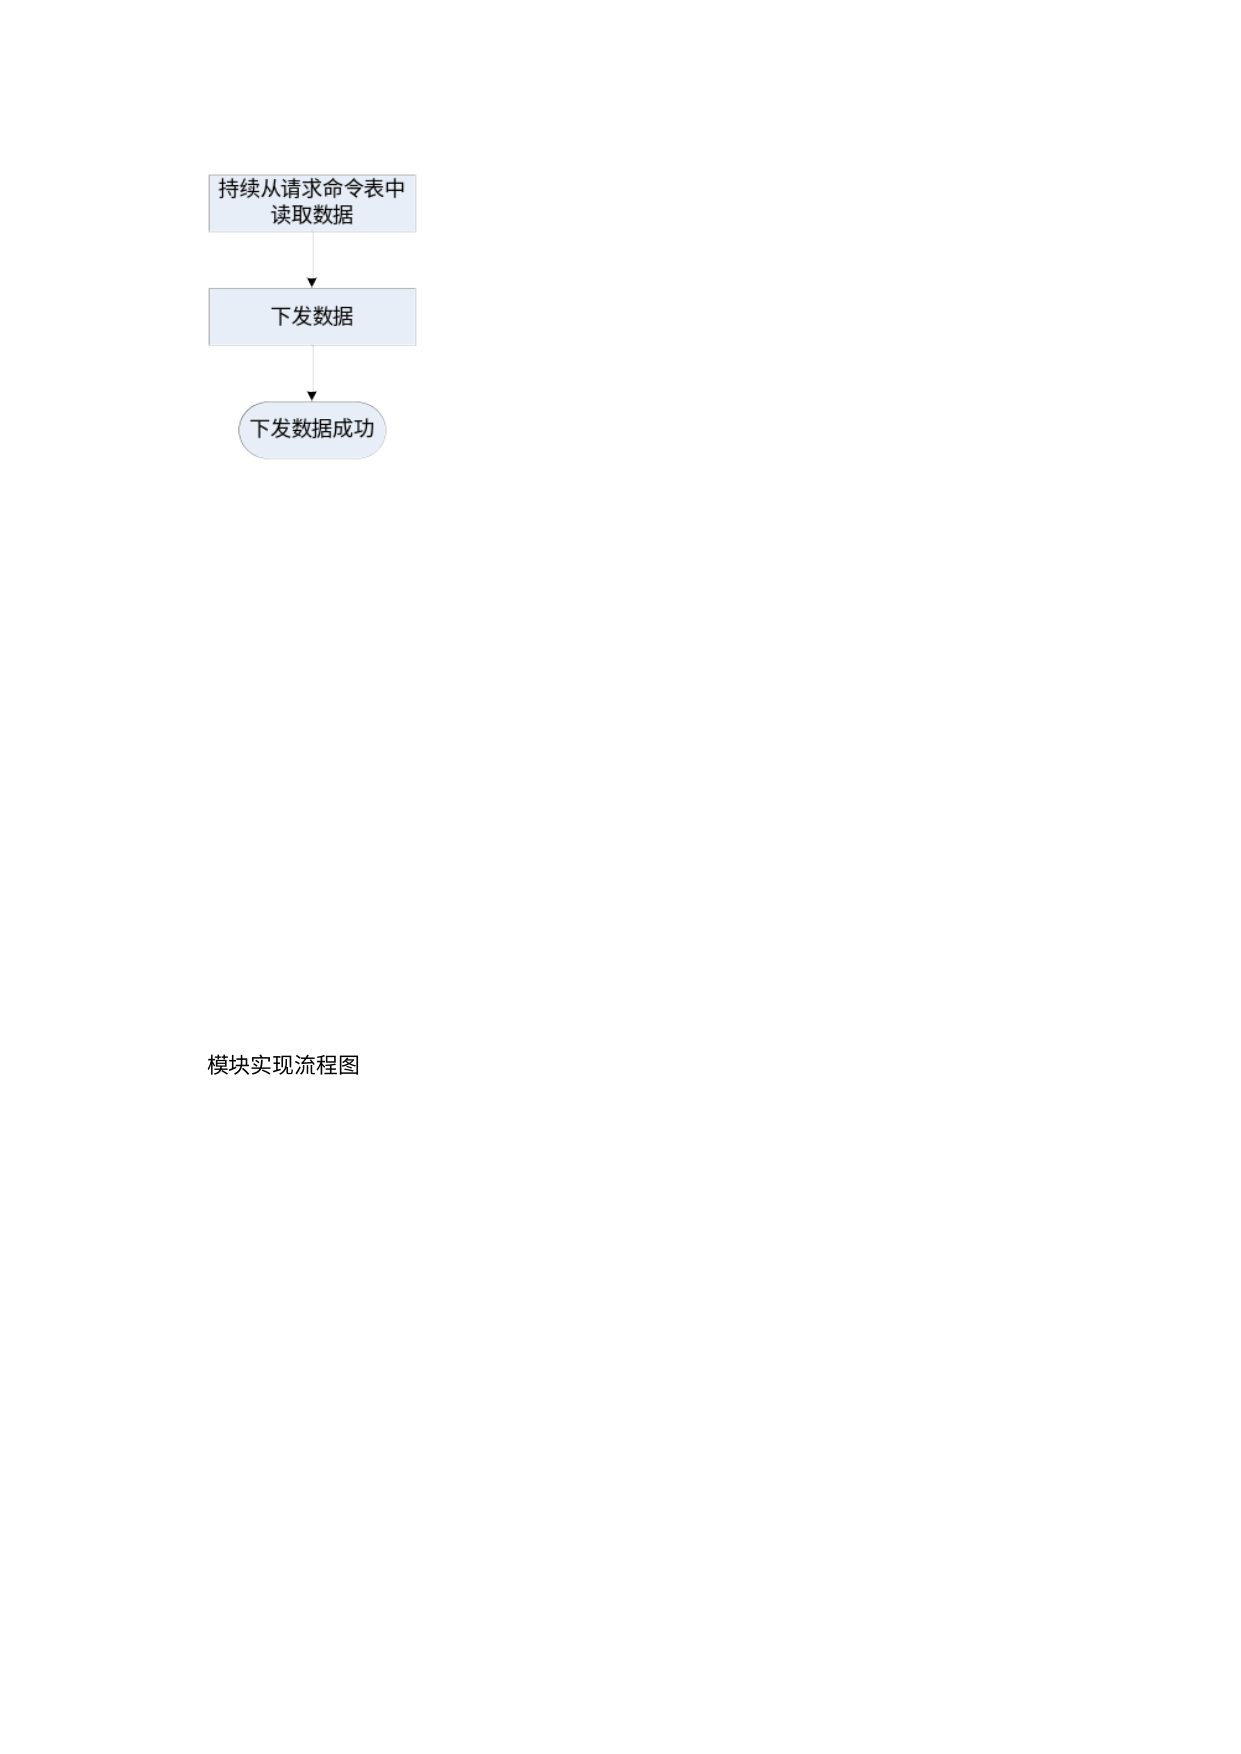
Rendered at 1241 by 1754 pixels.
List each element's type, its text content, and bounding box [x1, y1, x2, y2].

text 模块实现流程图 [207, 1047, 1053, 1081]
